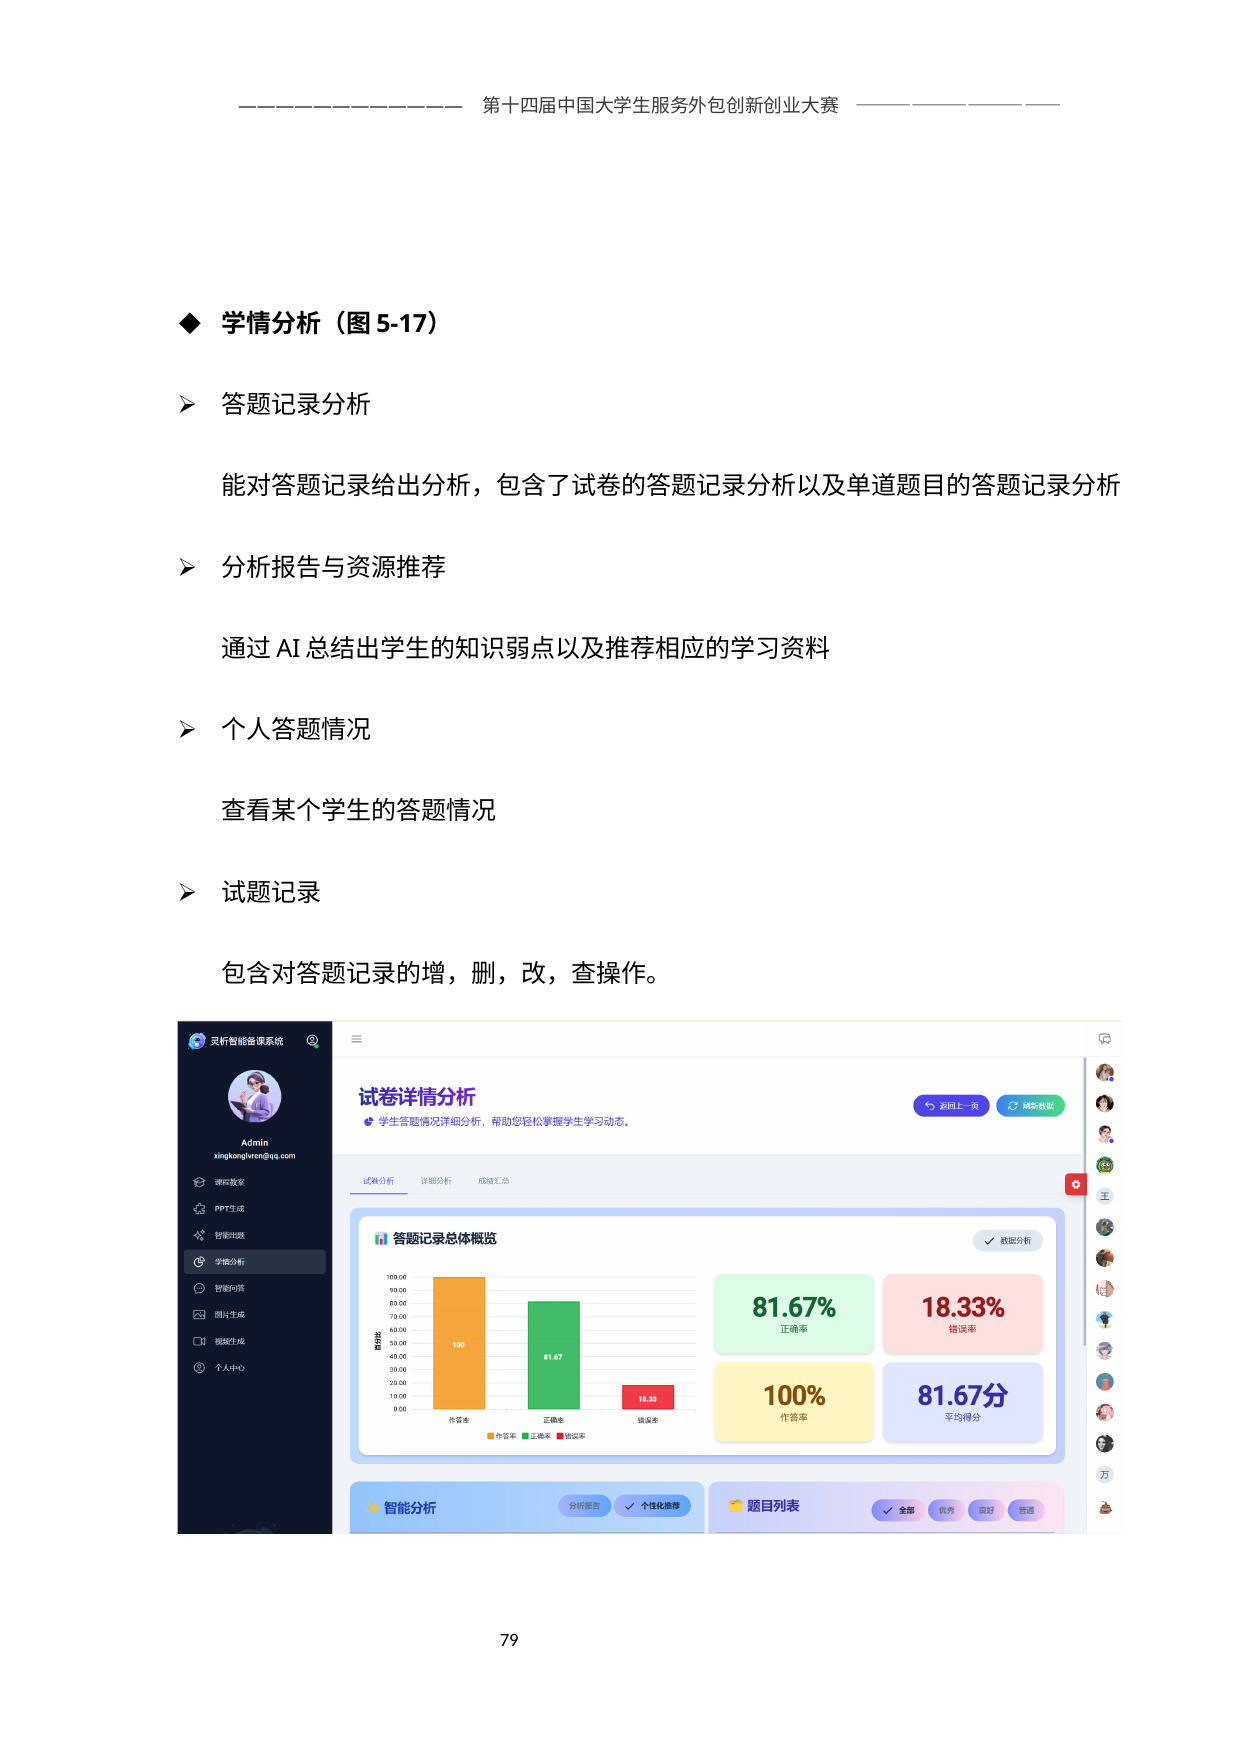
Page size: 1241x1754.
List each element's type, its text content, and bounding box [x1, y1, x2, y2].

picture [177, 1020, 1122, 1534]
list 学情分析（图5-17） [177, 289, 1122, 354]
list 个人答题情况 [177, 695, 1122, 760]
text 通过AI总结出学生的知识弱点以及推荐相应的学习资料 [177, 614, 1122, 679]
text 包含对答题记录的增，删，改，查操作。 [177, 939, 1122, 1004]
list 答题记录分析 [177, 370, 1122, 435]
list 试题记录 [177, 858, 1122, 923]
list 分析报告与资源推荐 [177, 533, 1122, 598]
text 查看某个学生的答题情况 [177, 776, 1122, 841]
text 能对答题记录给出分析，包含了试卷的答题记录分析以及单道题目的答题记录分析 [177, 451, 1122, 516]
